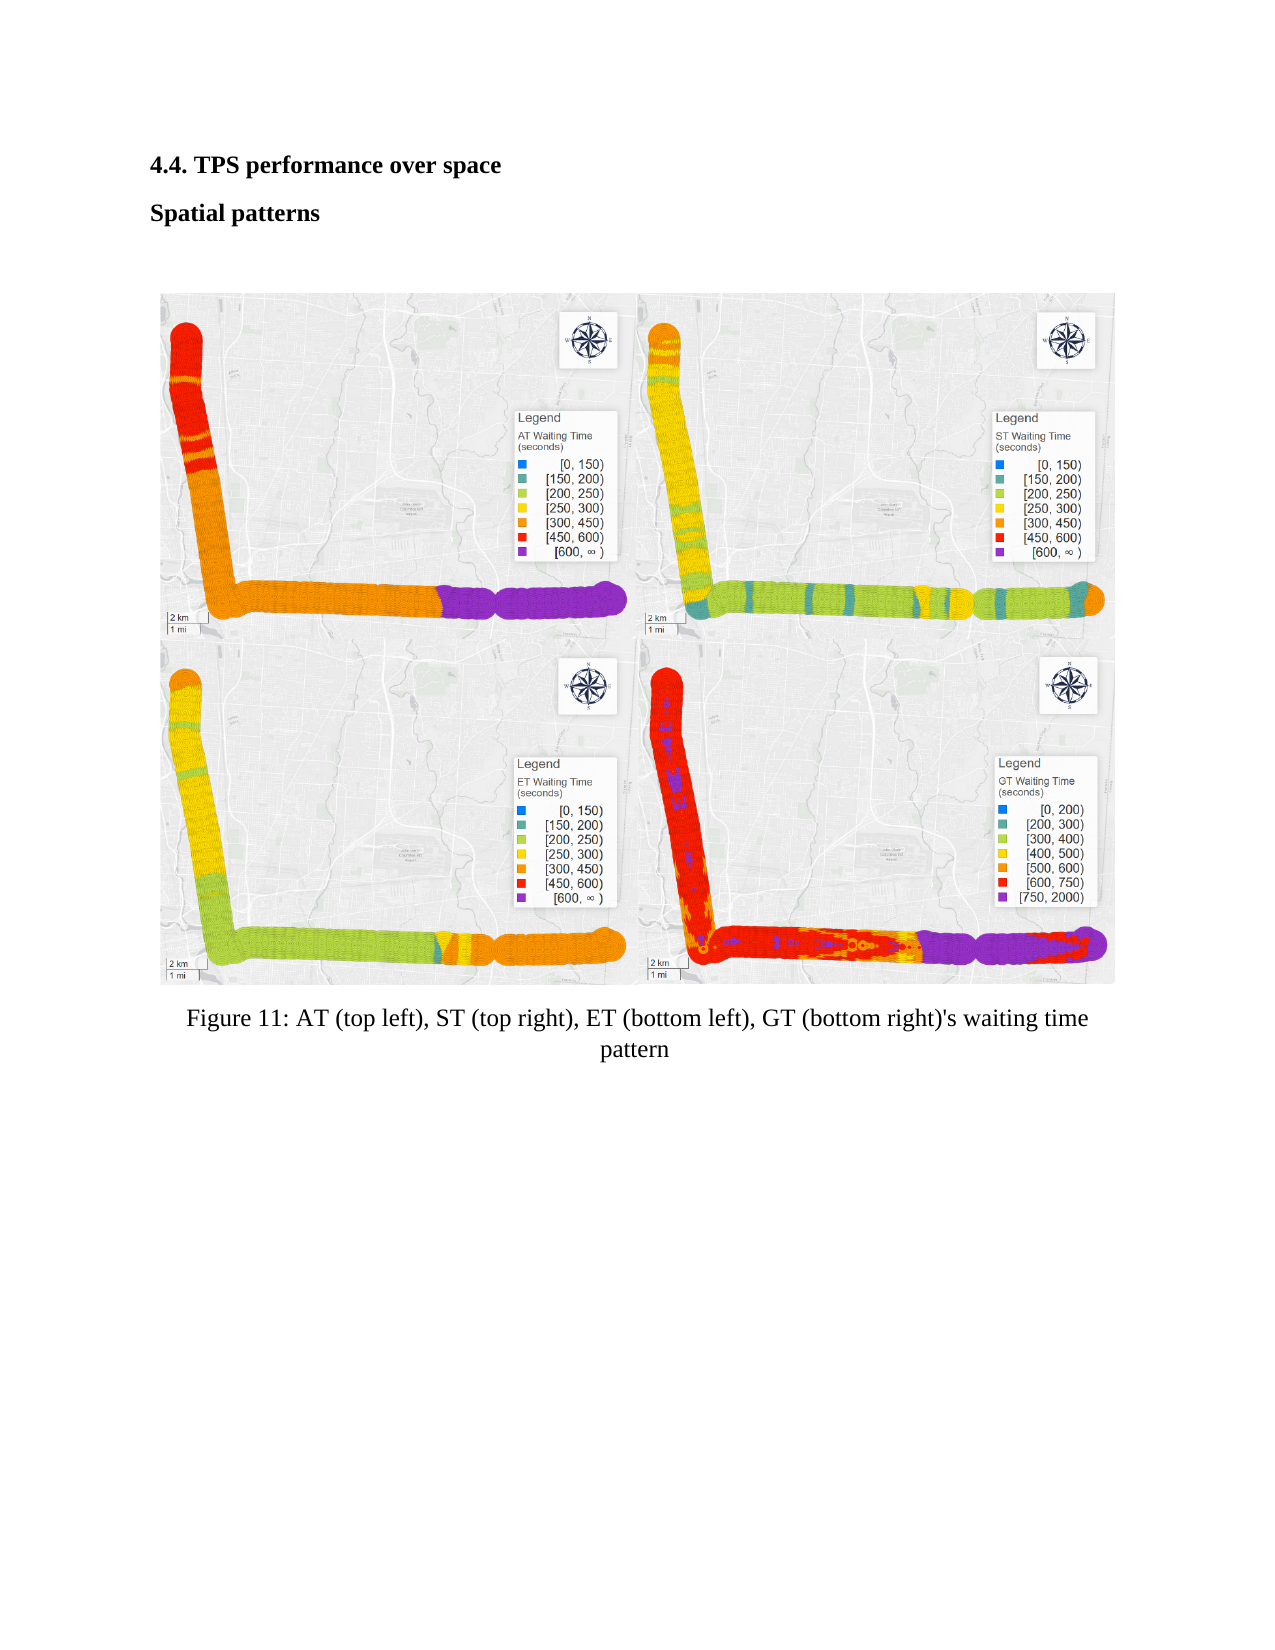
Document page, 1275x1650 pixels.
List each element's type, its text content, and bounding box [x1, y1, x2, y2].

text 4.4. TPS performance over space [150, 150, 1125, 179]
picture [160, 293, 1115, 985]
text Figure 11: AT (top left), ST (top right), ET (bottom left), GT (bottom right)'s waiting time pattern [150, 1003, 1125, 1063]
text Spatial patterns [150, 198, 1125, 226]
